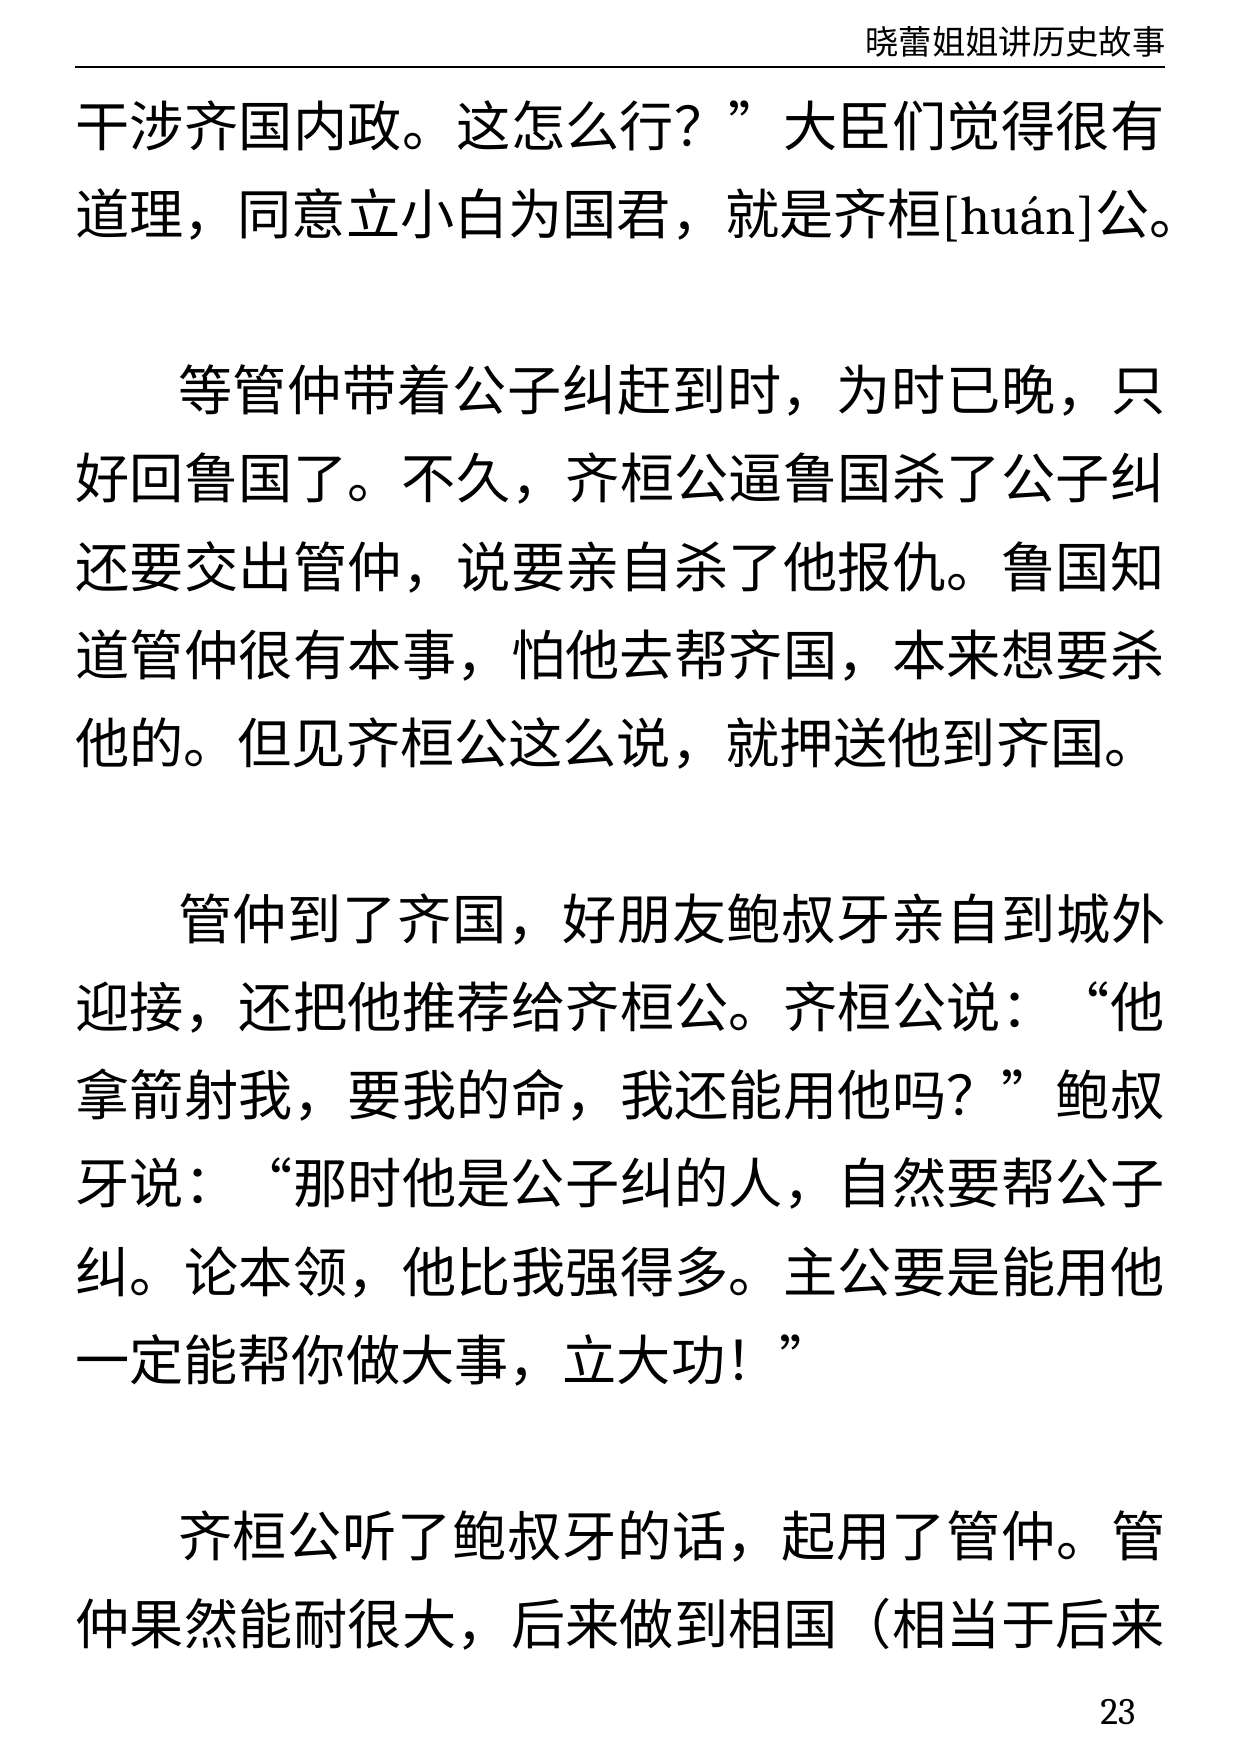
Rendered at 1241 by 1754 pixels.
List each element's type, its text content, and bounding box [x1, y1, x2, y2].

text 等管仲带着公子纠赶到时，为时已晚，只好回鲁国了。不久，齐桓公逼鲁国杀了公子纠，还要交出管仲，说要亲自杀了他报仇。鲁国知道管仲很有本事，怕他去帮齐国，本来想要杀他的。但见齐桓公这么说，就押送他到齐国。 [75, 343, 1165, 784]
text 管仲到了齐国，好朋友鲍叔牙亲自到城外迎接，还把他推荐给齐桓公。齐桓公说：“他拿箭射我，要我的命，我还能用他吗？”鲍叔牙说：“那时他是公子纠的人，自然要帮公子纠。论本领，他比我强得多。主公要是能用他，一定能帮你做大事，立大功！” [75, 872, 1165, 1401]
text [75, 1489, 1165, 1665]
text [75, 79, 1165, 255]
